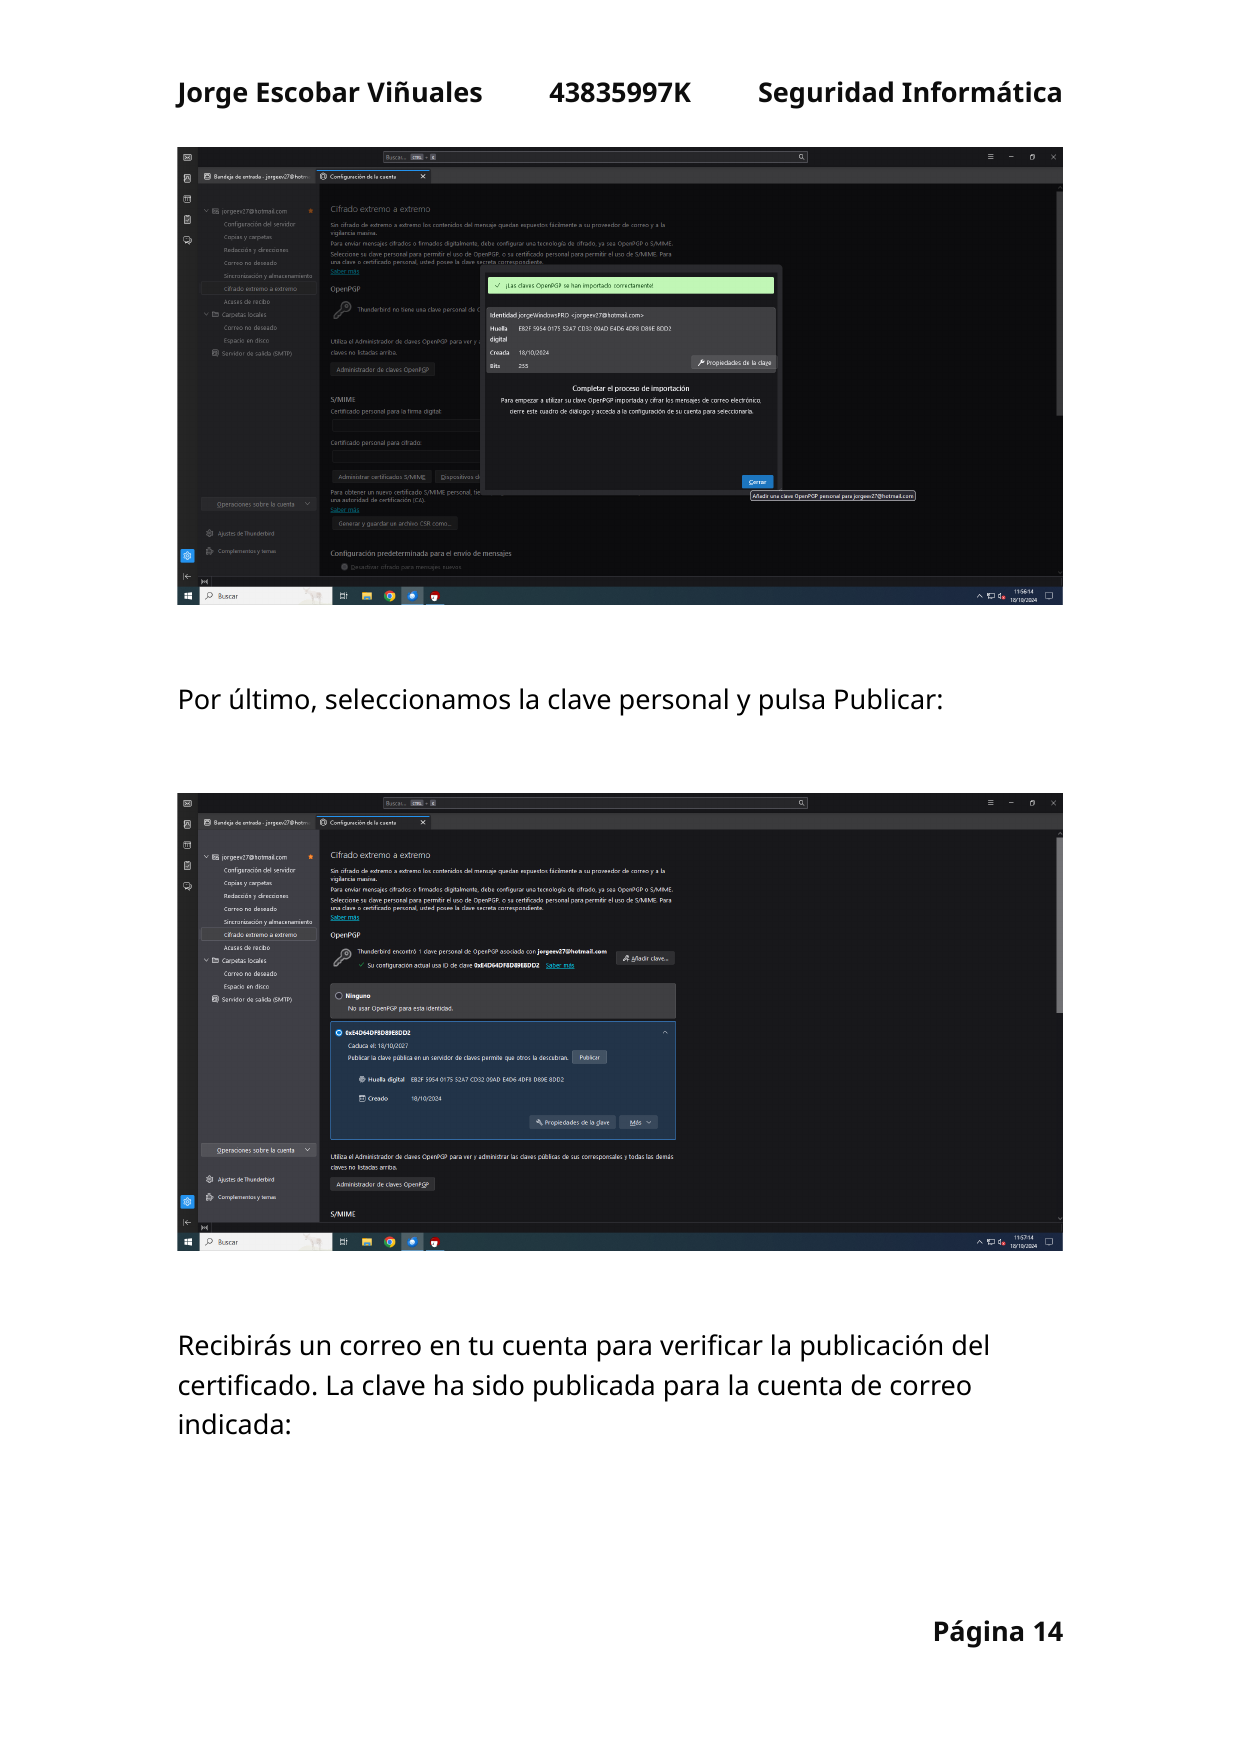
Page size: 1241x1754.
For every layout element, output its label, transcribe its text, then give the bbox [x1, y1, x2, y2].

picture [177, 793, 1063, 1251]
text Por último, seleccionamos la clave personal y pulsa Publicar: [177, 680, 1063, 717]
text Recibirás un correo en tu cuenta para verificar la publicación del certificado. La clave ha sido publicada para la cuenta de correo indicada: [177, 1326, 1063, 1443]
picture [177, 147, 1063, 605]
